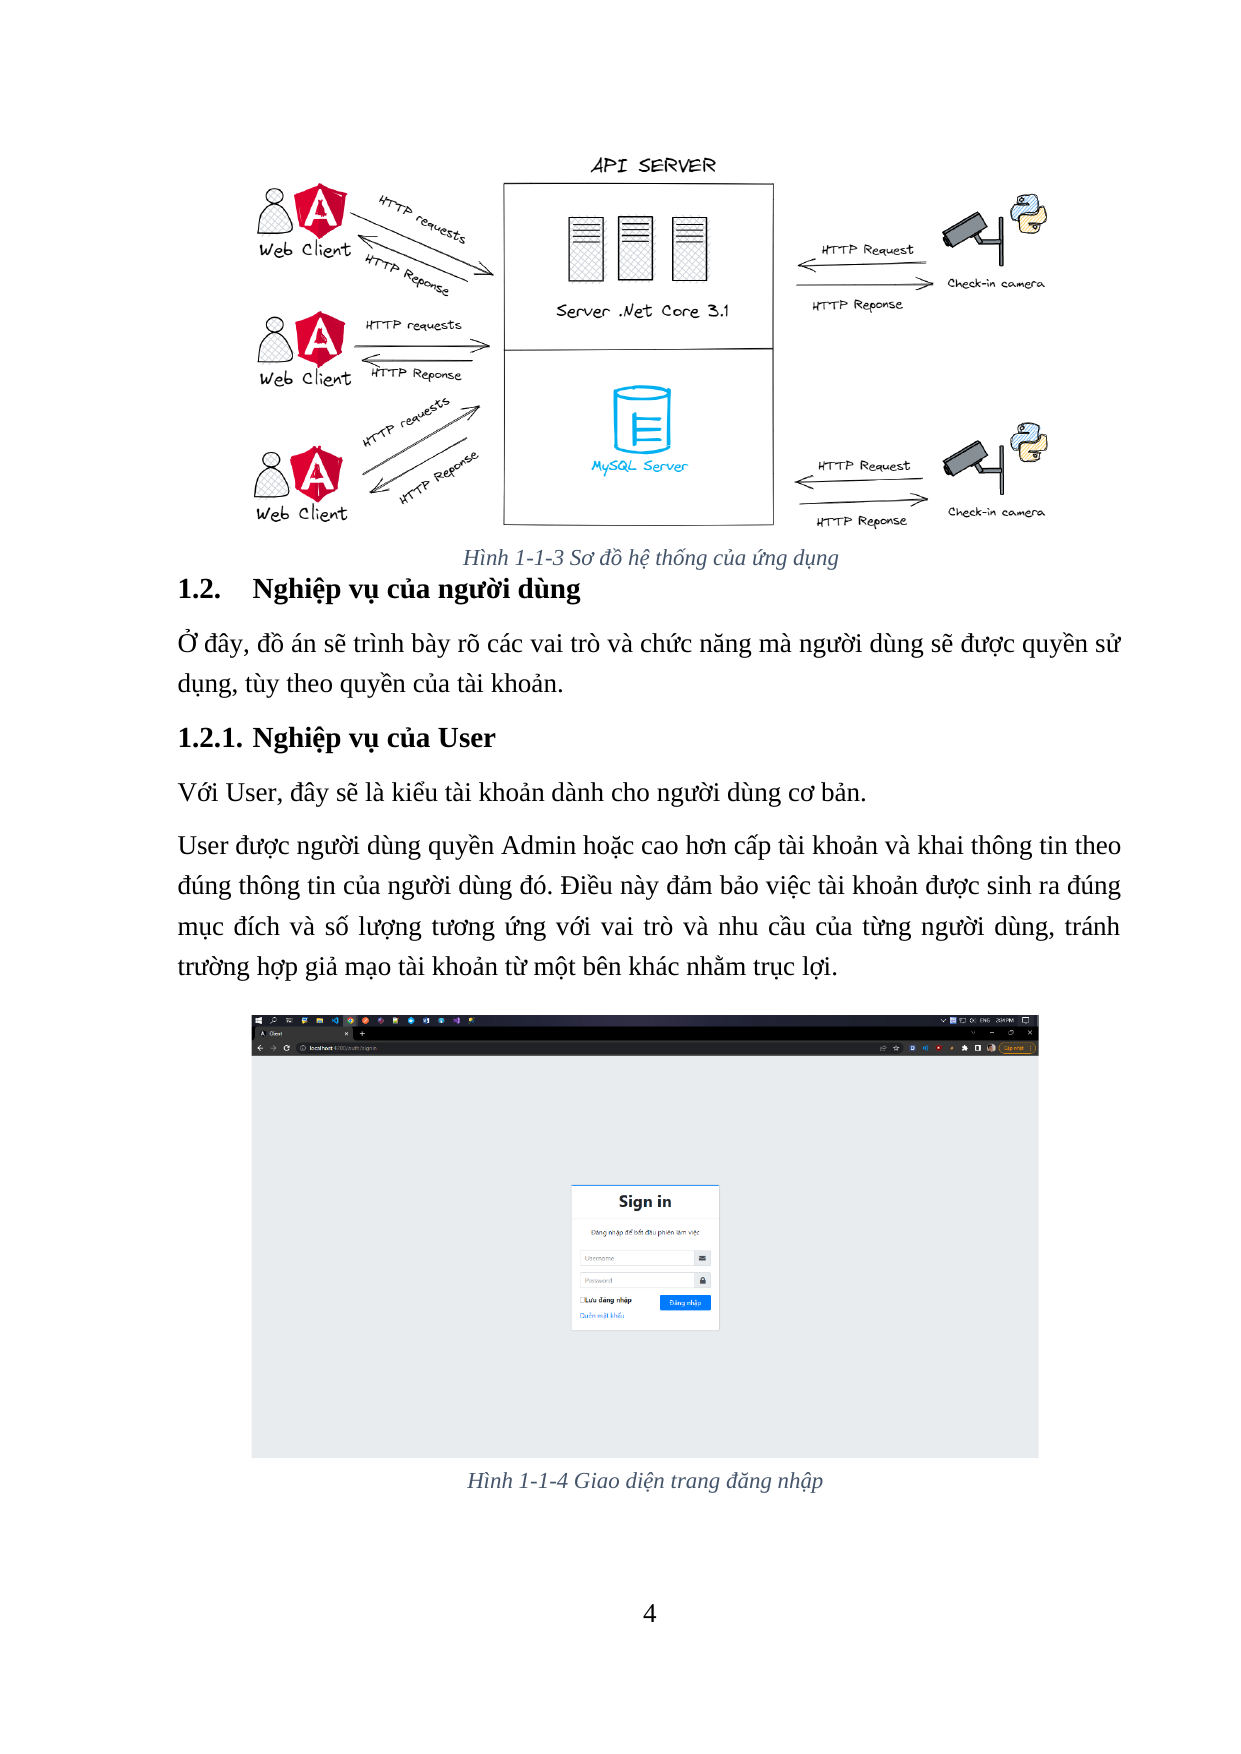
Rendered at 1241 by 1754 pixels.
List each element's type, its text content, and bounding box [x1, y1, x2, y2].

picture [248, 147, 1053, 536]
subtitle Nghiệp vụ của User [177, 720, 1122, 754]
text Ở đây, đồ án sẽ trình bày rõ các vai trò và chức năng mà người dùng sẽ được quyền sử dụng, tùy theo quyền của tài khoản. [177, 627, 1122, 698]
text Với User, đây sẽ là kiểu tài khoản dành cho người dùng cơ bản. [177, 776, 1122, 807]
text User được người dùng quyền Admin hoặc cao hơn cấp tài khoản và khai thông tin theo đúng thông tin của người dùng đó. Điều này đảm bảo việc tài khoản được sinh ra đúng mục đích và số lượng tương ứng với vai trò và nhu cầu của từng người dùng, tránh trường hợp giả mạo tài khoản từ một bên khác nhằm trục lợi. [177, 829, 1122, 981]
picture [251, 1015, 1039, 1458]
